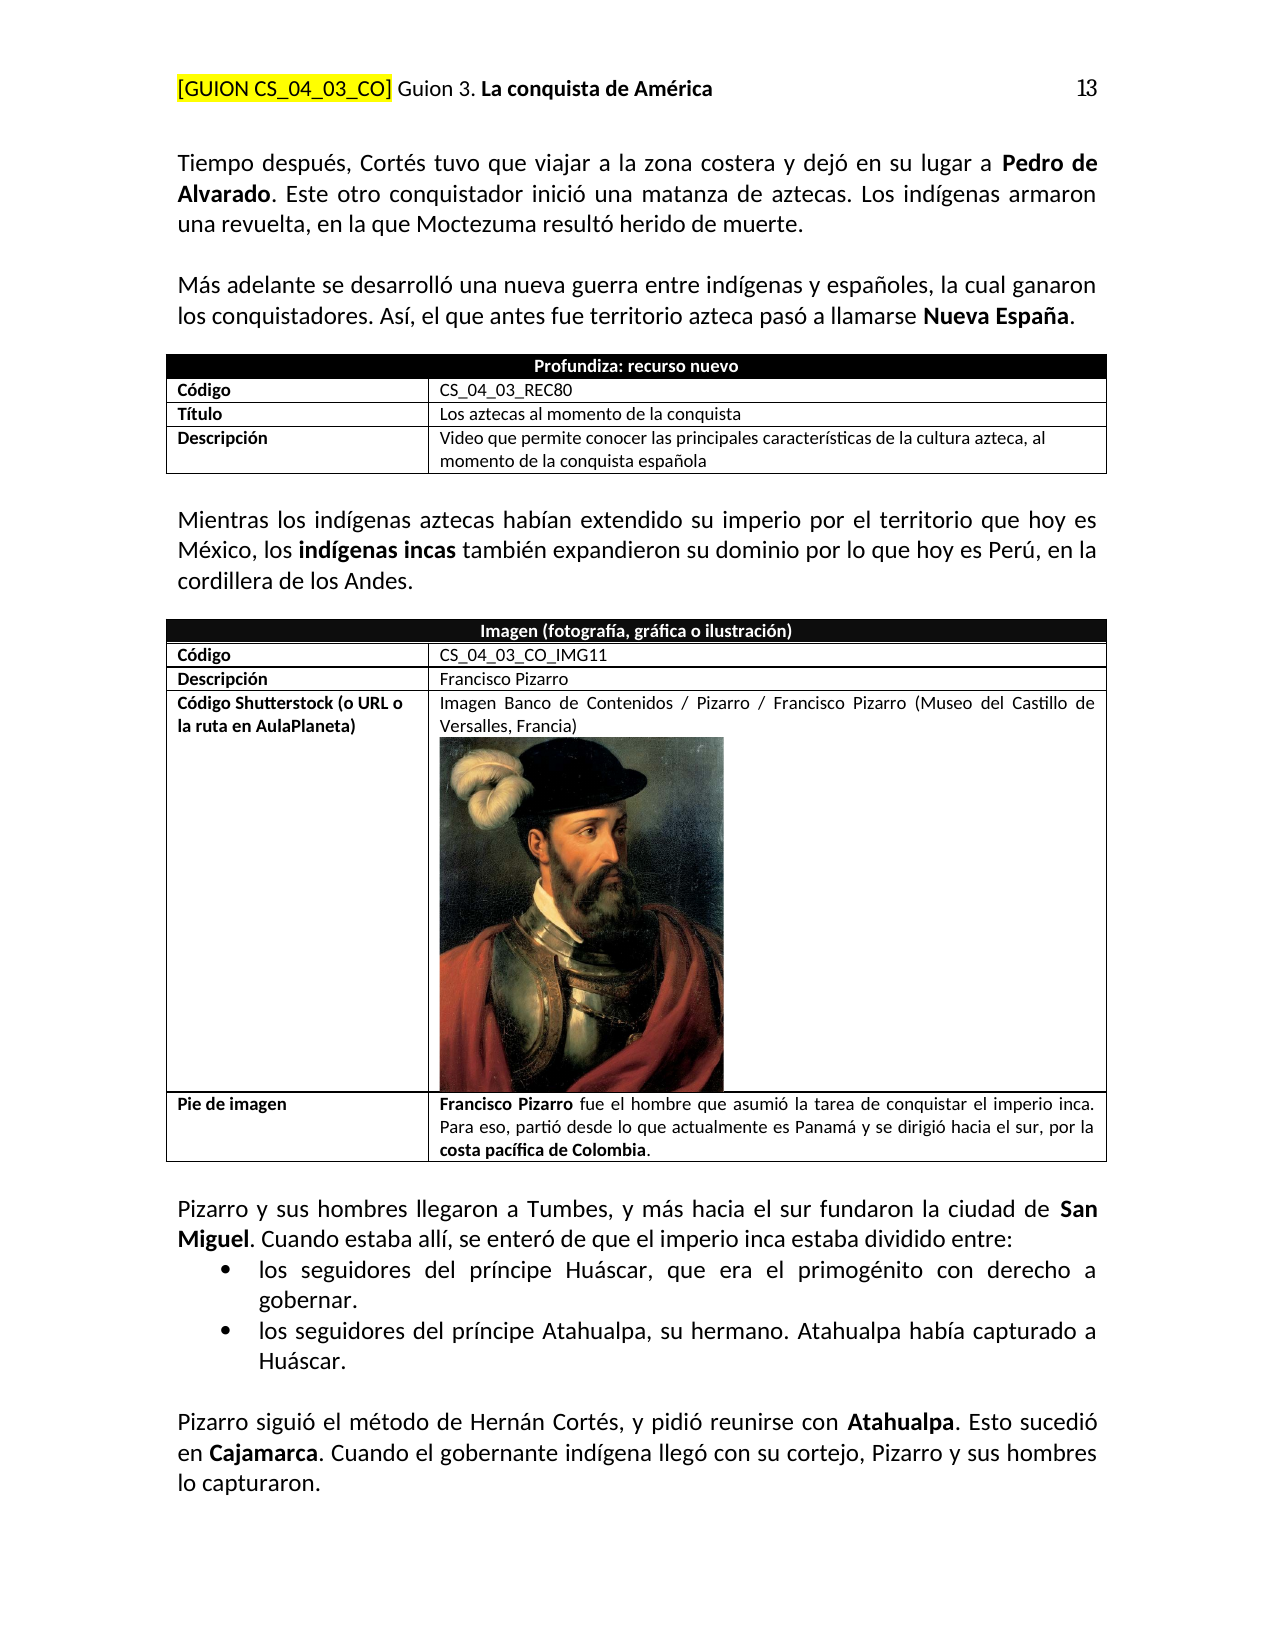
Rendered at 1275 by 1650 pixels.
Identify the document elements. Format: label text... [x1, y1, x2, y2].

table_cell Pie de imagen [167, 1093, 428, 1161]
table_cell Los aztecas al momento de la conquista [429, 403, 1106, 426]
table_cell Video que permite conocer las principales características de la cultura azteca, al momento de la conquista española [429, 427, 1106, 472]
text Pizarro y sus hombres llegaron a Tumbes, y más hacia el sur fundaron la ciudad de San Miguel. Cuando estaba allí, se enteró de que el imperio inca estaba dividido entre: [177, 1193, 1098, 1254]
table_header Imagen (fotografía, gráfica o ilustración) [167, 620, 1106, 642]
text Tiempo después, Cortés tuvo que viajar a la zona costera y dejó en su lugar a Pedro de Alvarado. Este otro conquistador inició una matanza de aztecas. Los indígenas armaron una revuelta, en la que Moctezuma resultó herido de muerte. [177, 148, 1098, 239]
table_cell CS_04_03_CO_IMG11 [429, 644, 1106, 666]
table_cell Francisco Pizarro [429, 668, 1106, 690]
table_cell Código [167, 644, 428, 666]
table_header Profundiza: recurso nuevo [167, 355, 1106, 378]
table_cell Francisco Pizarro fue el hombre que asumió la tarea de conquistar el imperio inca. Para eso, partió desde lo que actualmente es Panamá y se dirigió hacia el sur, por la costa pacífica de Colombia. [429, 1093, 1106, 1161]
picture [439, 737, 724, 1092]
table_cell Descripción [167, 668, 428, 690]
table_cell Imagen Banco de Contenidos / Pizarro / Francisco Pizarro (Museo del Castillo de Versalles, Francia) [429, 691, 1106, 1091]
table_cell Descripción [167, 427, 428, 472]
table_cell CS_04_03_REC80 [429, 379, 1106, 402]
list los seguidores del príncipe Huáscar, que era el primogénito con derecho a gobernar. [221, 1254, 1098, 1315]
text Mientras los indígenas aztecas habían extendido su imperio por el territorio que hoy es México, los indígenas incas también expandieron su dominio por lo que hoy es Perú, en la cordillera de los Andes. [177, 504, 1098, 596]
table_cell Título [167, 403, 428, 426]
table_cell Código Shutterstock (o URL o la ruta en AulaPlaneta) [167, 691, 428, 1091]
list los seguidores del príncipe Atahualpa, su hermano. Atahualpa había capturado a Huáscar. [221, 1315, 1098, 1376]
table_cell Código [167, 379, 428, 402]
text Pizarro siguió el método de Hernán Cortés, y pidió reunirse con Atahualpa. Esto sucedió en Cajamarca. Cuando el gobernante indígena llegó con su cortejo, Pizarro y sus hombres lo capturaron. [177, 1406, 1098, 1498]
text Más adelante se desarrolló una nueva guerra entre indígenas y españoles, la cual ganaron los conquistadores. Así, el que antes fue territorio azteca pasó a llamarse Nueva España. [177, 270, 1098, 331]
